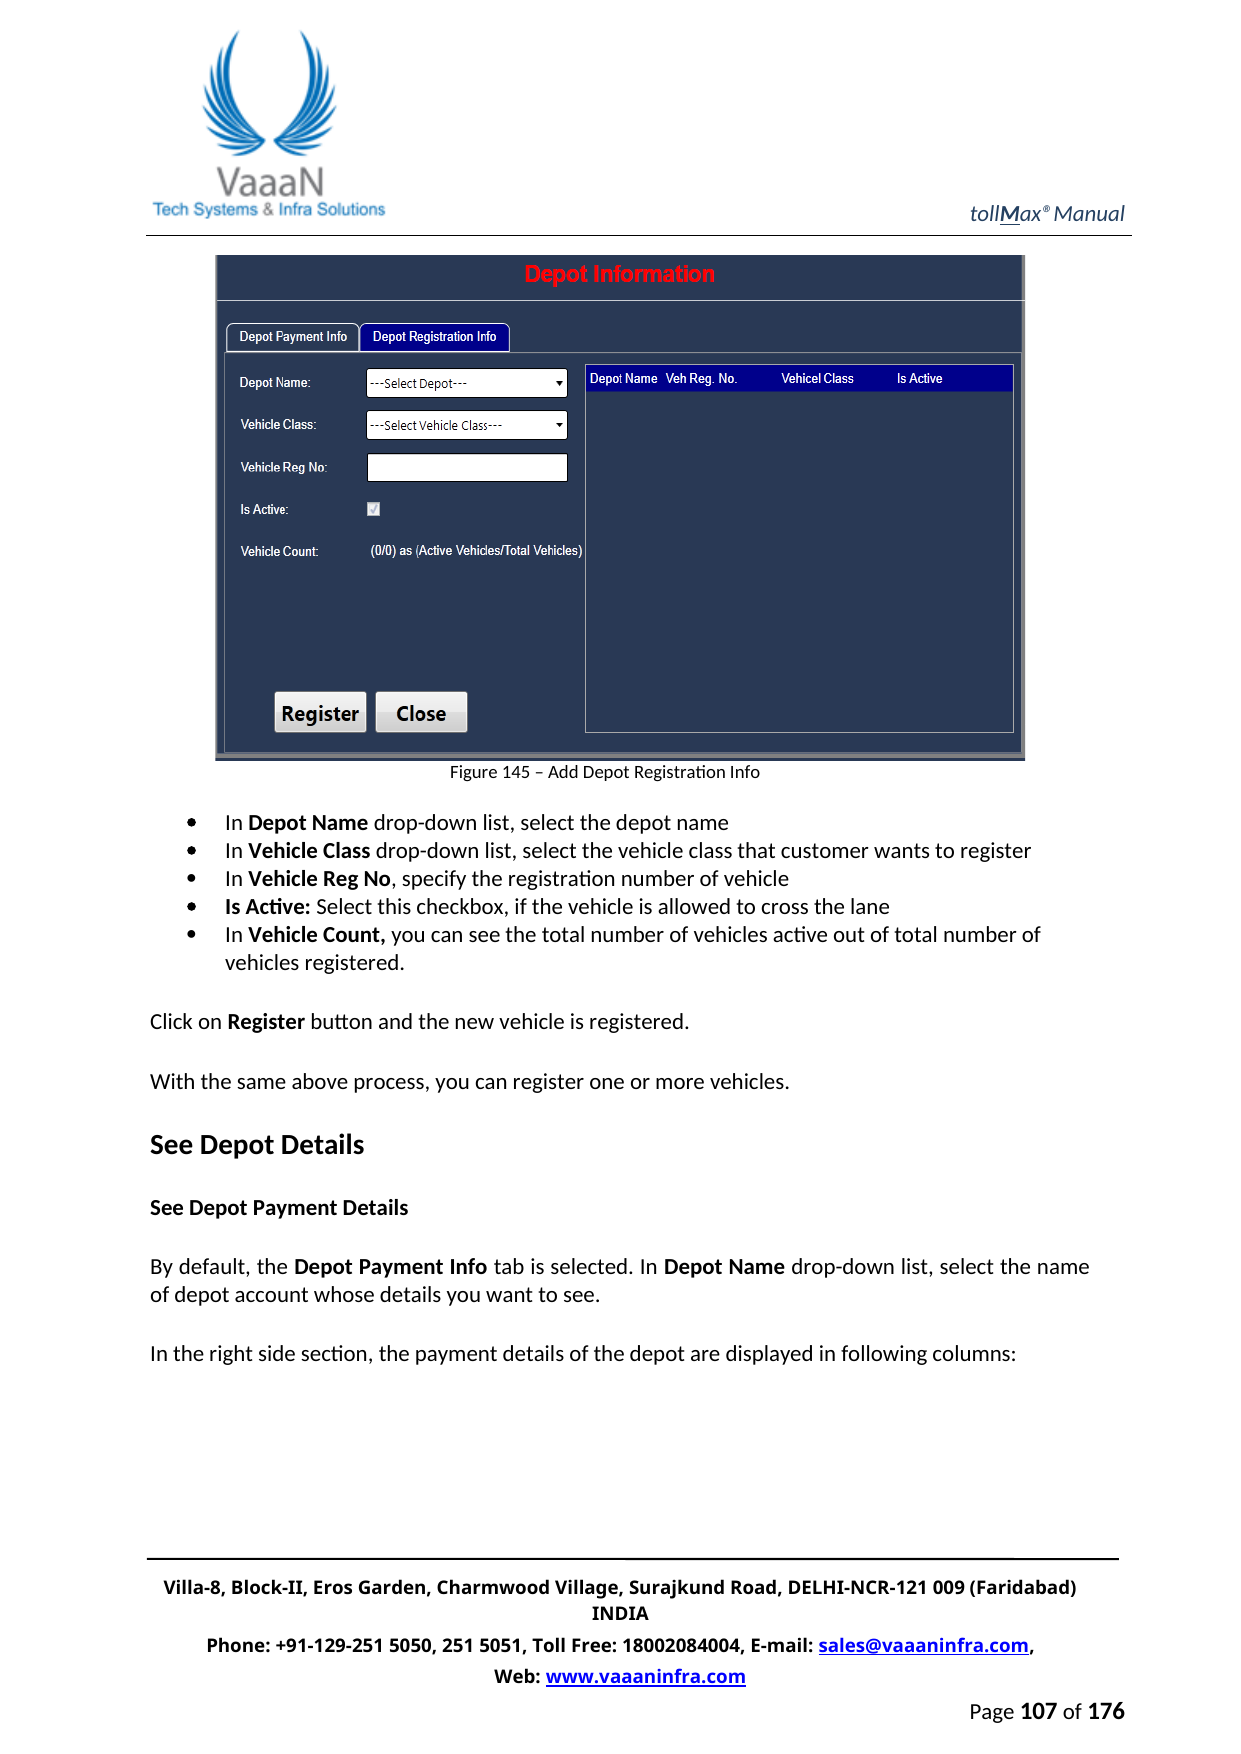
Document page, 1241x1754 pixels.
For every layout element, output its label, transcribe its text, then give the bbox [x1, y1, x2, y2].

text With the same above process, you can register one or more vehicles. [150, 1067, 1090, 1095]
list In Vehicle Class drop-down list, select the vehicle class that customer wants to register [187, 836, 1090, 864]
list Is Active: Select this checkbox, if the vehicle is allowed to cross the lane [187, 892, 1090, 920]
text See Depot Payment Details [150, 1193, 1090, 1221]
text See Depot Details [150, 1126, 1090, 1162]
text In the right side section, the payment details of the depot are displayed in following columns: [150, 1339, 1090, 1367]
text By default, the Depot Payment Info tab is selected. In Depot Name drop-down list, select the name of depot account whose details you want to see. [150, 1252, 1090, 1308]
list In Depot Name drop-down list, select the depot name [187, 808, 1090, 836]
picture [150, 28, 389, 222]
list In Vehicle Reg No, specify the registration number of vehicle [187, 864, 1090, 892]
text Figure 145 – Add Depot Registration Info [375, 760, 1090, 783]
picture [215, 255, 1025, 761]
list In Vehicle Count, you can see the total number of vehicles active out of total number of vehicles registered. [187, 920, 1090, 976]
text Click on Register button and the new vehicle is registered. [150, 1007, 1090, 1036]
